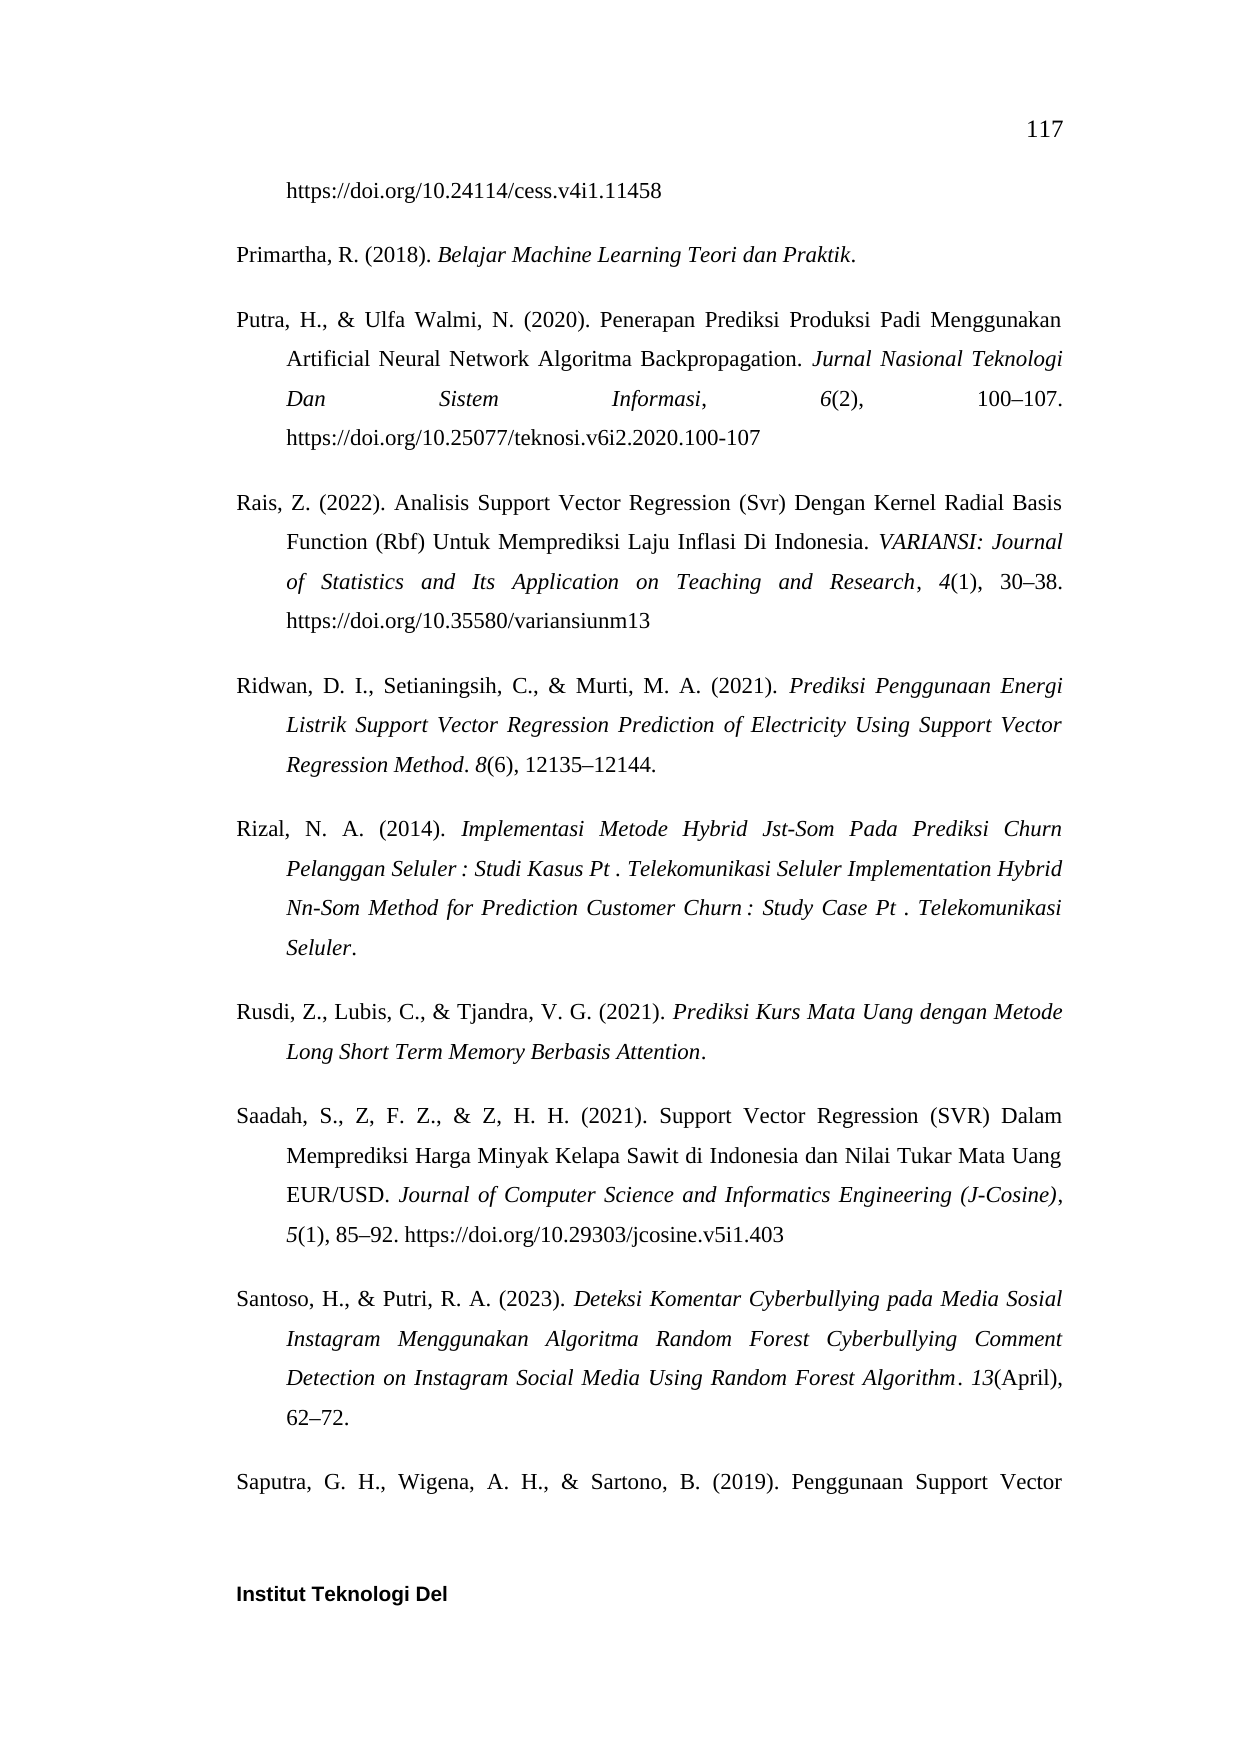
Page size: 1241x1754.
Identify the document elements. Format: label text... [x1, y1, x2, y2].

text Saadah, S., Z, F. Z., & Z, H. H. (2021). Support Vector Regression (SVR) Dalam Memprediksi Harga Minyak Kelapa Sawit di Indonesia dan Nilai Tukar Mata Uang EUR/USD. Journal of Computer Science and Informatics Engineering (J-Cosine), 5(1), 85–92. https://doi.org/10.29303/jcosine.v5i1.403 [236, 1102, 1063, 1247]
text Primartha, R. (2018). Belajar Machine Learning Teori dan Praktik. [236, 242, 1063, 268]
text Rizal, N. A. (2014). Implementasi Metode Hybrid Jst-Som Pada Prediksi Churn Pelanggan Seluler : Studi Kasus Pt . Telekomunikasi Seluler Implementation Hybrid Nn-Som Method for Prediction Customer Churn : Study Case Pt . Telekomunikasi Seluler. [236, 815, 1063, 960]
text Putra, H., & Ulfa Walmi, N. (2020). Penerapan Prediksi Produksi Padi Menggunakan Artificial Neural Network Algoritma Backpropagation. Jurnal Nasional Teknologi Dan Sistem Informasi, 6(2), 100–107. https://doi.org/10.25077/teknosi.v6i2.2020.100-107 [236, 306, 1063, 451]
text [236, 177, 1063, 203]
text Santoso, H., & Putri, R. A. (2023). Deteksi Komentar Cyberbullying pada Media Sosial Instagram Menggunakan Algoritma Random Forest Cyberbullying Comment Detection on Instagram Social Media Using Random Forest Algorithm. 13(April), 62–72. [236, 1285, 1063, 1430]
text Rusdi, Z., Lubis, C., & Tjandra, V. G. (2021). Prediksi Kurs Mata Uang dengan Metode Long Short Term Memory Berbasis Attention. [236, 998, 1063, 1064]
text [236, 1468, 1063, 1494]
text Ridwan, D. I., Setianingsih, C., & Murti, M. A. (2021). Prediksi Penggunaan Energi Listrik Support Vector Regression Prediction of Electricity Using Support Vector Regression Method. 8(6), 12135–12144. [236, 672, 1063, 777]
text Rais, Z. (2022). Analisis Support Vector Regression (Svr) Dengan Kernel Radial Basis Function (Rbf) Untuk Memprediksi Laju Inflasi Di Indonesia. VARIANSI: Journal of Statistics and Its Application on Teaching and Research, 4(1), 30–38. https://doi.org/10.35580/variansiunm13 [236, 489, 1063, 634]
